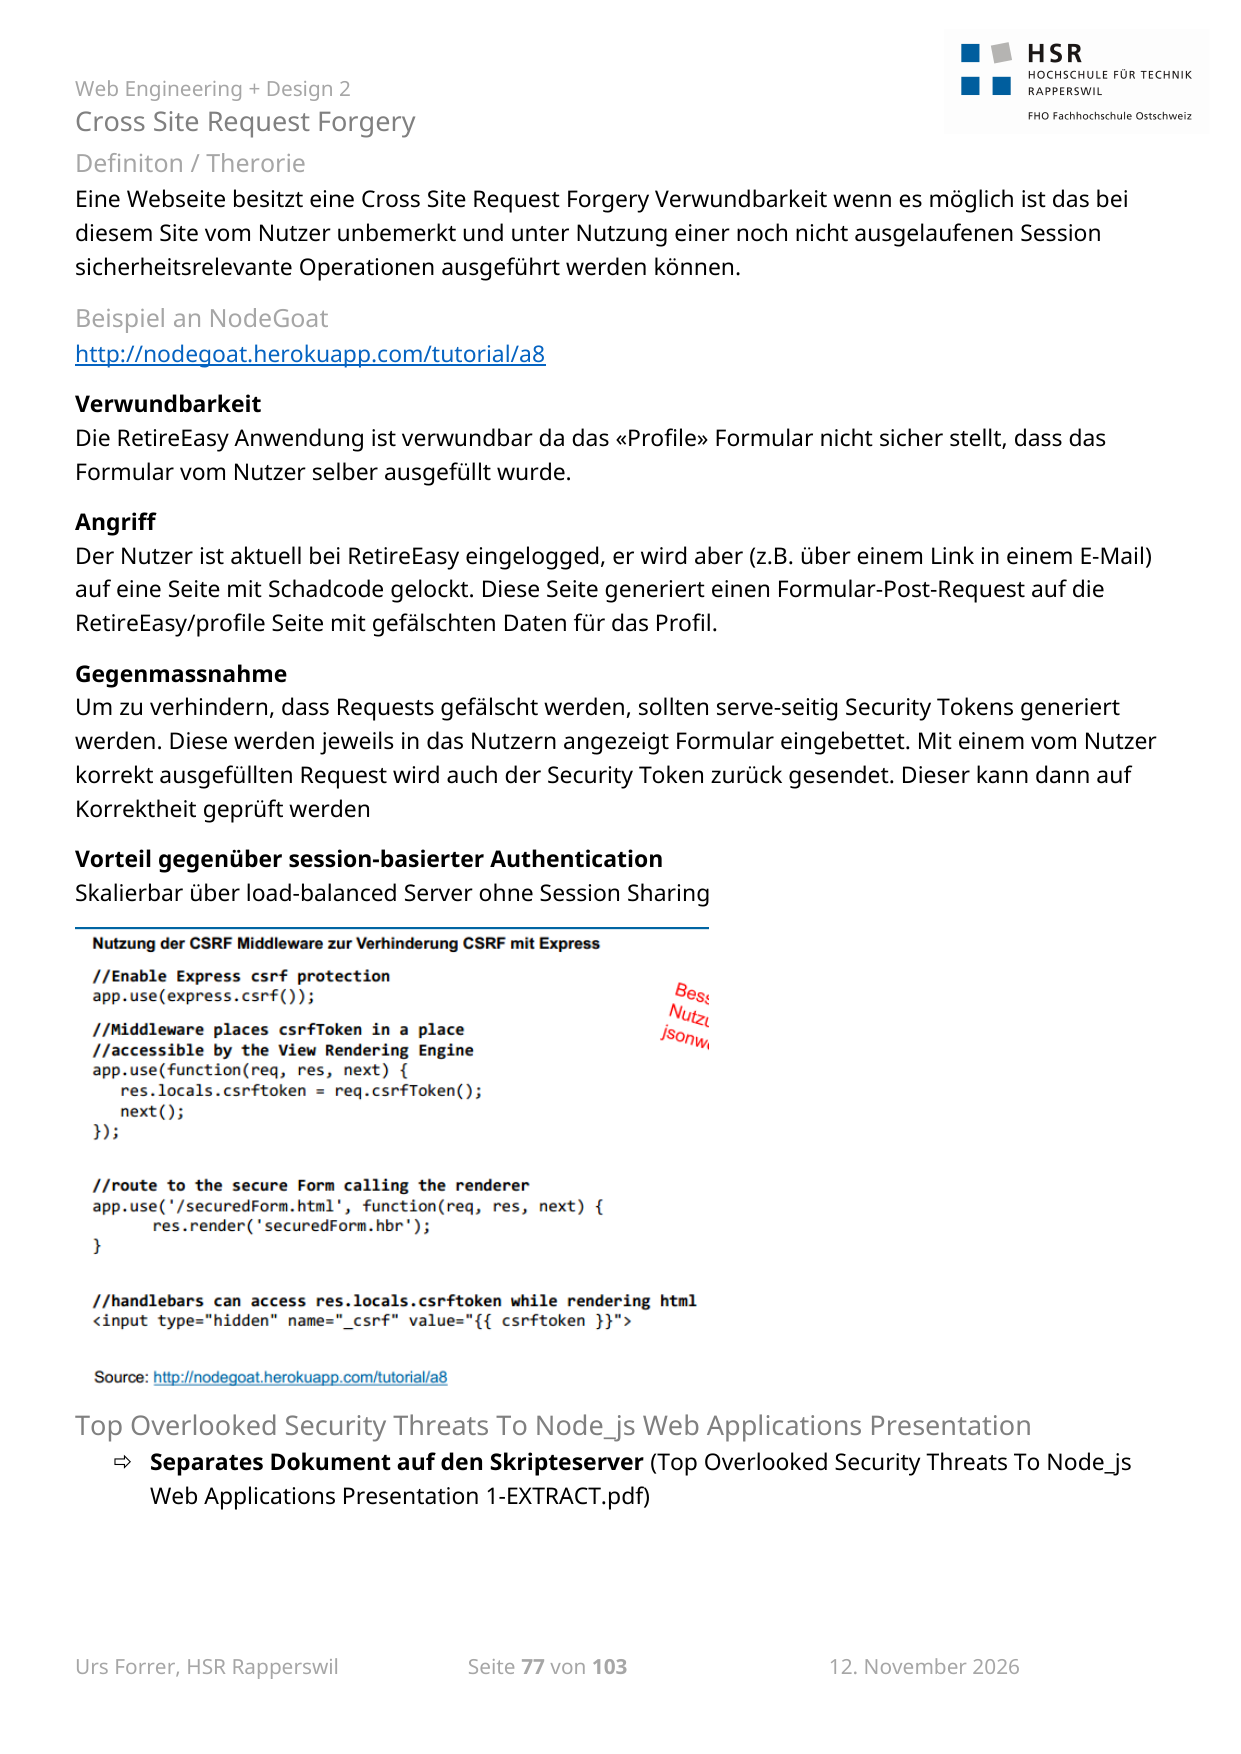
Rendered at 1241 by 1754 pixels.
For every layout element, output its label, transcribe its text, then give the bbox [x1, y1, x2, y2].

subtitle Cross Site Request Forgery [75, 102, 1165, 139]
text http://nodegoat.herokuapp.com/tutorial/a8 [75, 338, 1165, 369]
subtitle Top Overlooked Security Threats To Node_js Web Applications Presentation [75, 1406, 1165, 1443]
picture [75, 927, 709, 1388]
text Gegenmassnahme Um zu verhindern, dass Requests gefälscht werden, sollten serve-seitig Security Tokens generiert werden. Diese werden jeweils in das Nutzern angezeigt Formular eingebettet. Mit einem vom Nutzer korrekt ausgefüllten Request wird auch der Security Token zurück gesendet. Dieser kann dann auf Korrektheit geprüft werden [75, 658, 1165, 824]
text Verwundbarkeit Die RetireEasy Anwendung ist verwundbar da das «Profile» Formular nicht sicher stellt, dass das Formular vom Nutzer selber ausgefüllt wurde. [75, 388, 1165, 487]
picture [943, 29, 1210, 134]
text Eine Webseite besitzt eine Cross Site Request Forgery Verwundbarkeit wenn es möglich ist das bei diesem Site vom Nutzer unbemerkt und unter Nutzung einer noch nicht ausgelaufenen Session sicherheitsrelevante Operationen ausgeführt werden können. [75, 183, 1165, 282]
subtitle Definiton / Therorie [75, 146, 1165, 180]
subtitle Beispiel an NodeGoat [75, 301, 1165, 335]
text Angriff Der Nutzer ist aktuell bei RetireEasy eingelogged, er wird aber (z.B. über einem Link in einem E-Mail) auf eine Seite mit Schadcode gelockt. Diese Seite generiert einen Formular-Post-Request auf die RetireEasy/profile Seite mit gefälschten Daten für das Profil. [75, 506, 1165, 638]
list Separates Dokument auf den Skripteserver (Top Overlooked Security Threats To Node_js Web Applications Presentation 1-EXTRACT.pdf) [112, 1446, 1165, 1511]
text Vorteil gegenüber session-basierter Authentication Skalierbar über load-balanced Server ohne Session Sharing [75, 843, 1165, 908]
